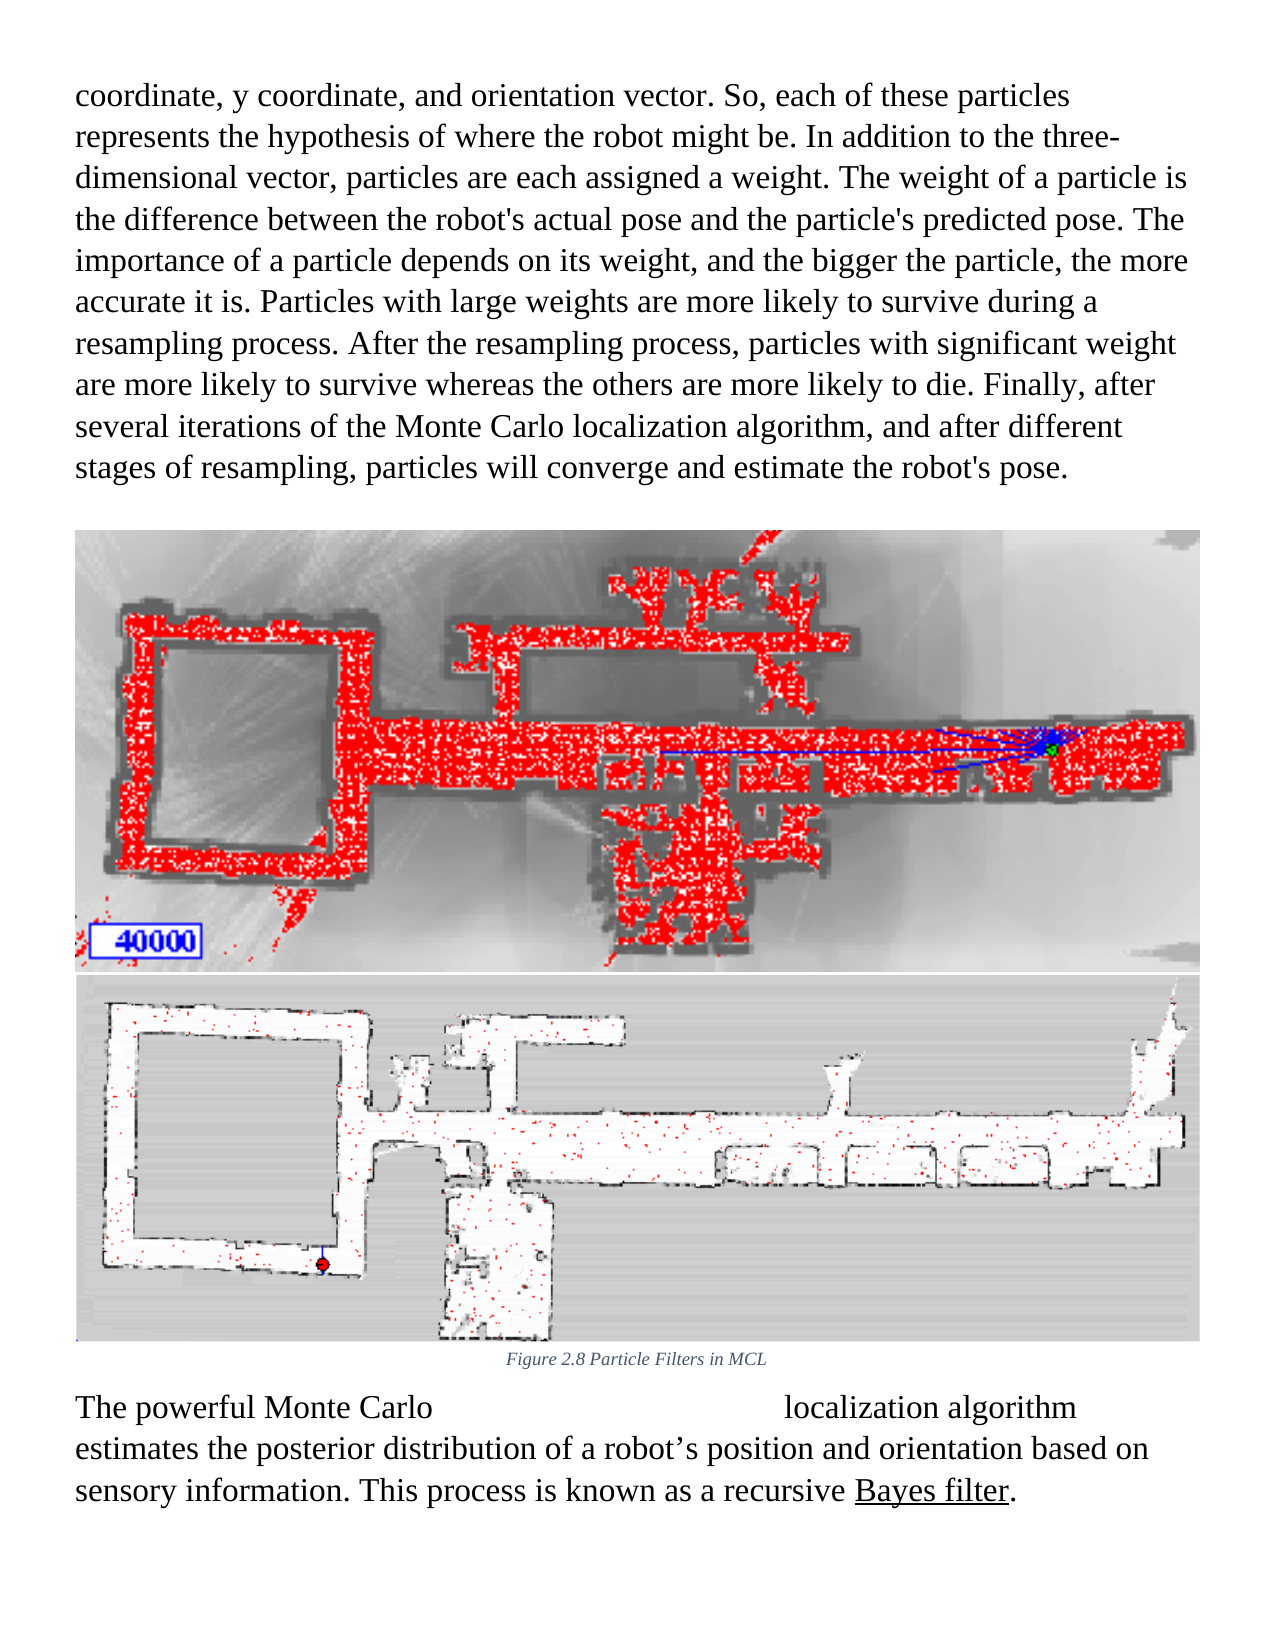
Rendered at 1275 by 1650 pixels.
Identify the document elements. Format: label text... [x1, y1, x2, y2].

picture [75, 530, 1200, 972]
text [75, 75, 1200, 486]
text The powerful Monte Carlo localization algorithm estimates the posterior distribution of a robot’s position and orientation based on sensory information. This process is known as a recursive Bayes filter. [75, 1387, 1200, 1508]
picture [75, 975, 1200, 1343]
